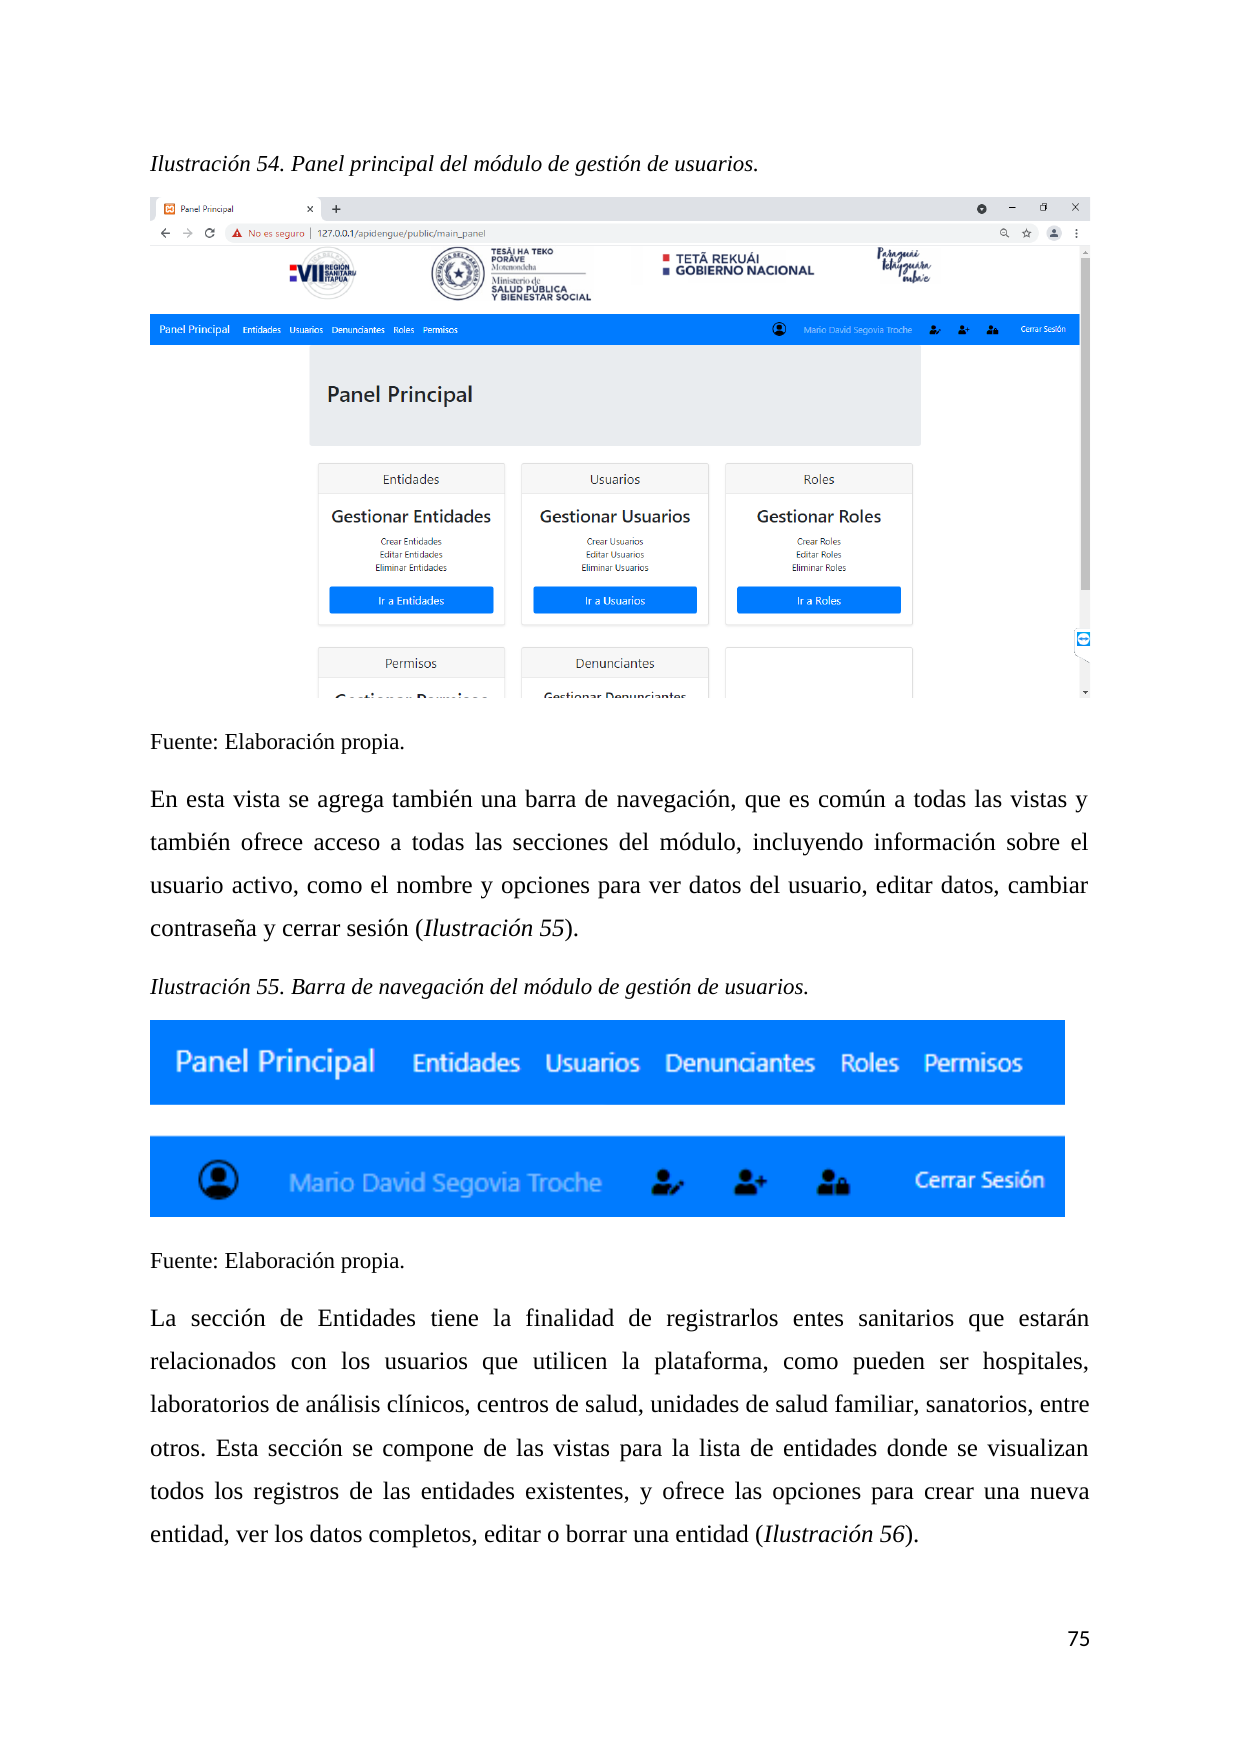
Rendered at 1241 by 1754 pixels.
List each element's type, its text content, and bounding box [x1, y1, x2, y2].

text Fuente: Elaboración propia. [150, 1247, 1090, 1273]
picture [150, 1135, 1065, 1217]
picture [150, 197, 1091, 698]
text Ilustración 55. Barra de navegación del módulo de gestión de usuarios. [150, 973, 1090, 999]
text Fuente: Elaboración propia. [150, 728, 1090, 754]
text La sección de Entidades tiene la finalidad de registrarlos entes sanitarios que estarán relacionados con los usuarios que utilicen la plataforma, como pueden ser hospitales, laboratorios de análisis clínicos, centros de salud, unidades de salud familiar, sanatorios, entre otros. Esta sección se compone de las vistas para la lista de entidades donde se visualizan todos los registros de las entidades existentes, y ofrece las opciones para crear una nueva entidad, ver los datos completos, editar o borrar una entidad (Ilustración 56). [150, 1303, 1090, 1548]
text En esta vista se agrega también una barra de navegación, que es común a todas las vistas y también ofrece acceso a todas las secciones del módulo, incluyendo información sobre el usuario activo, como el nombre y opciones para ver datos del usuario, editar datos, cambiar contraseña y cerrar sesión (Ilustración 55). [150, 784, 1090, 942]
text Ilustración 54. Panel principal del módulo de gestión de usuarios. [150, 150, 1090, 176]
picture [150, 1020, 1065, 1105]
